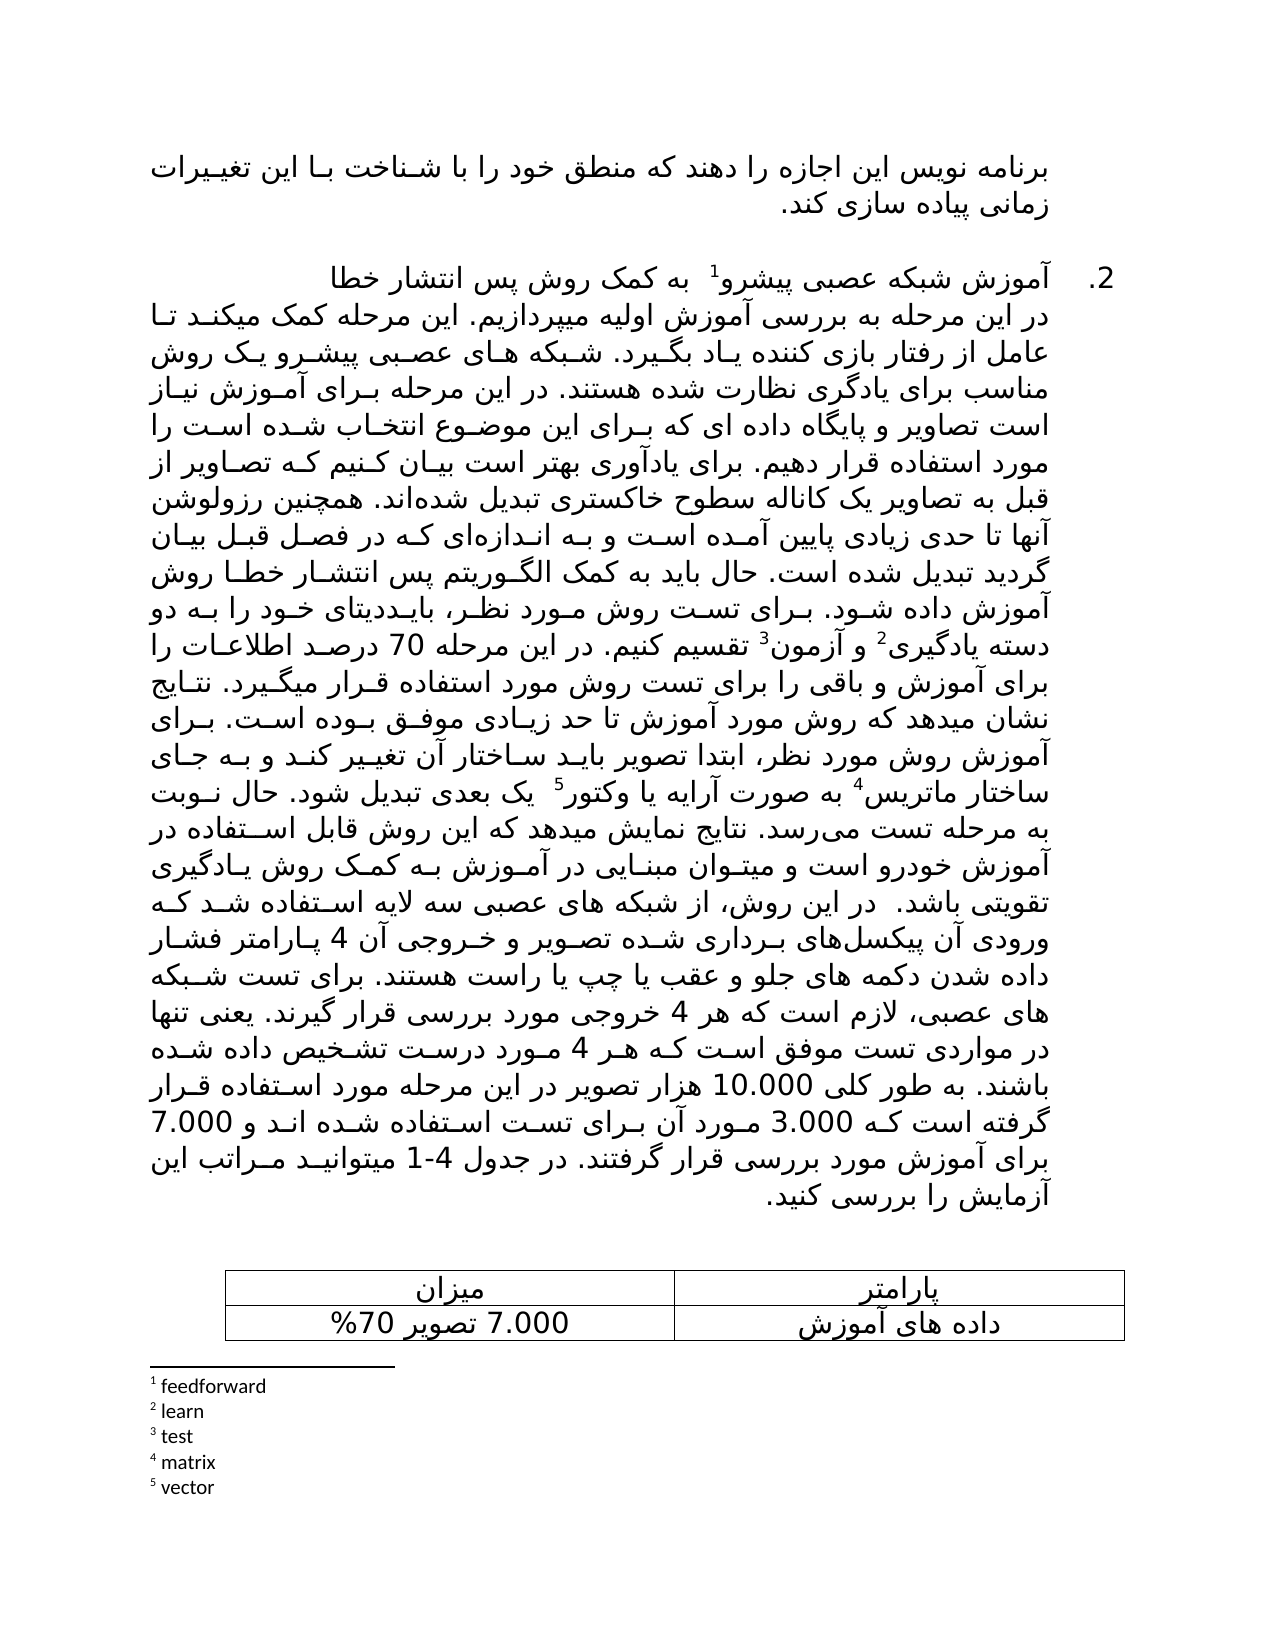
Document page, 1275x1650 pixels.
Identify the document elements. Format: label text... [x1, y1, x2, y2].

table_cell داده های آموزش [675, 1306, 1124, 1340]
table_cell 7.000 تصویر 70% [226, 1306, 674, 1340]
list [150, 150, 1050, 221]
table_header پارامتر [675, 1271, 1124, 1305]
list در این مرحله به بررسی آموزش اولیه میپردازیم. این مرحله کمک میکند تا عامل از رفتار بازی کننده یاد بگیرد. شبکه های عصبی پیشرو یک روش مناسب برای یادگری نظارت شده هستند. در این مرحله برای آموزش نیاز است تصاویر و پایگاه داده ای که برای این موضوع انتخاب شده است را مورد استفاده قرار دهیم. برای یادآوری بهتر است بیان کنیم که تصاویر از قبل به تصاویر یک کاناله سطوح خاکستری تبدیل شده‌اند. همچنین رزولوشن آنها تا حدی زیادی پایین آمده است و به اندازه‌ای که در فصل قبل بیان گردید تبدیل شده است. حال باید به کمک الگوریتم پس انتشار خطا روش آموزش داده شود. برای تست روش مورد نظر، بایددیتای خود را به دو دسته یادگیری و آزمون تقسیم کنیم. در این مرحله 70 درصد اطلاعات را برای آموزش و باقی را برای تست روش مورد استفاده قرار میگیرد. نتایج نشان میدهد که روش مورد آموزش تا حد زیادی موفق بوده است. برای آموزش روش مورد نظر، ابتدا تصویر باید ساختار آن تغییر کند و به جای ساختار ماتریس به صورت آرایه یا وکتور یک بعدی تبدیل شود. حال نوبت به مرحله تست می‌رسد. نتایج نمایش میدهد که این روش قابل استفاده در آموزش خودرو است و میتوان مبنایی در آموزش به کمک روش یادگیری تقویتی باشد. در این روش، از شبکه های عصبی سه لایه استفاده شد که ورودی آن پیکسل‌های برداری شده تصویر و خروجی آن 4 پارامتر فشار داده شدن دکمه های جلو و عقب یا چپ یا راست هستند. برای تست شبکه های عصبی، لازم است که هر 4 خروجی مورد بررسی قرار گیرند. یعنی تنها در مواردی تست موفق است که هر 4 مورد درست تشخیص داده شده باشند. به طور کلی 10.000 هزار تصویر در این مرحله مورد استفاده قرار گرفته است که 3.000 مورد آن برای تست استفاده شده اند و 7.000 برای آموزش مورد بررسی قرار گرفتند. در جدول 4-1 میتوانید مراتب این آزمایش را بررسی کنید. [150, 298, 1050, 1212]
list آموزش شبکه عصبی پیشرو به کمک روش پس انتشار خطا [150, 262, 1087, 296]
table_header میزان [226, 1271, 674, 1305]
